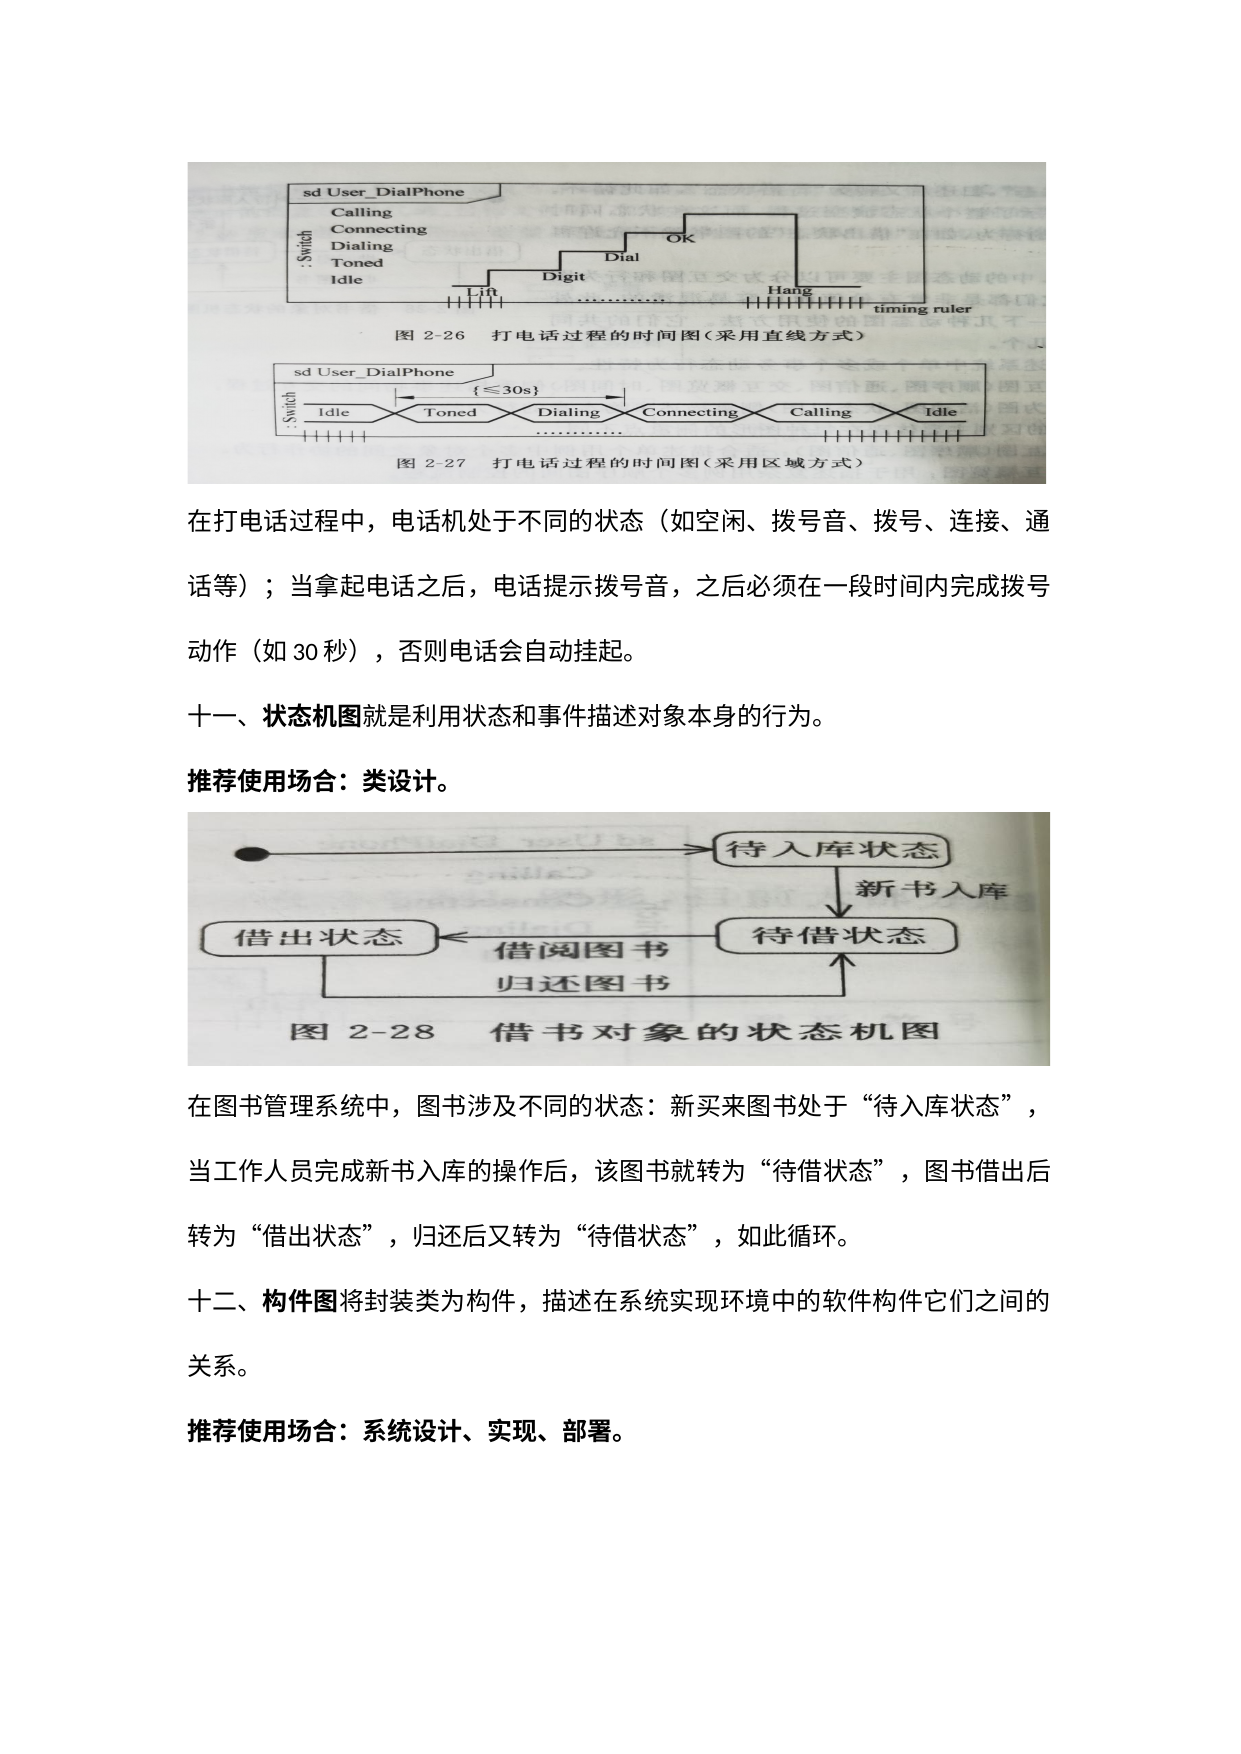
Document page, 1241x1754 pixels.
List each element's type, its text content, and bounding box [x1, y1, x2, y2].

list 在打电话过程中，电话机处于不同的状态（如空闲、拨号音、拨号、连接、通话等）；当拿起电话之后，电话提示拨号音，之后必须在一段时间内完成拨号动作（如30秒），否则电话会自动挂起。 [187, 487, 1053, 682]
list 状态机图就是利用状态和事件描述对象本身的行为。 [187, 682, 1053, 747]
picture [187, 812, 1051, 1066]
picture [187, 162, 1047, 484]
list 推荐使用场合：类设计。 [187, 747, 1053, 812]
list 构件图将封装类为构件，描述在系统实现环境中的软件构件它们之间的关系。 [187, 1267, 1053, 1397]
list 在图书管理系统中，图书涉及不同的状态：新买来图书处于“待入库状态”，当工作人员完成新书入库的操作后，该图书就转为“待借状态”，图书借出后转为“借出状态”，归还后又转为“待借状态”，如此循环。 [187, 1072, 1053, 1267]
list 推荐使用场合：系统设计、实现、部署。 [187, 1397, 1053, 1462]
